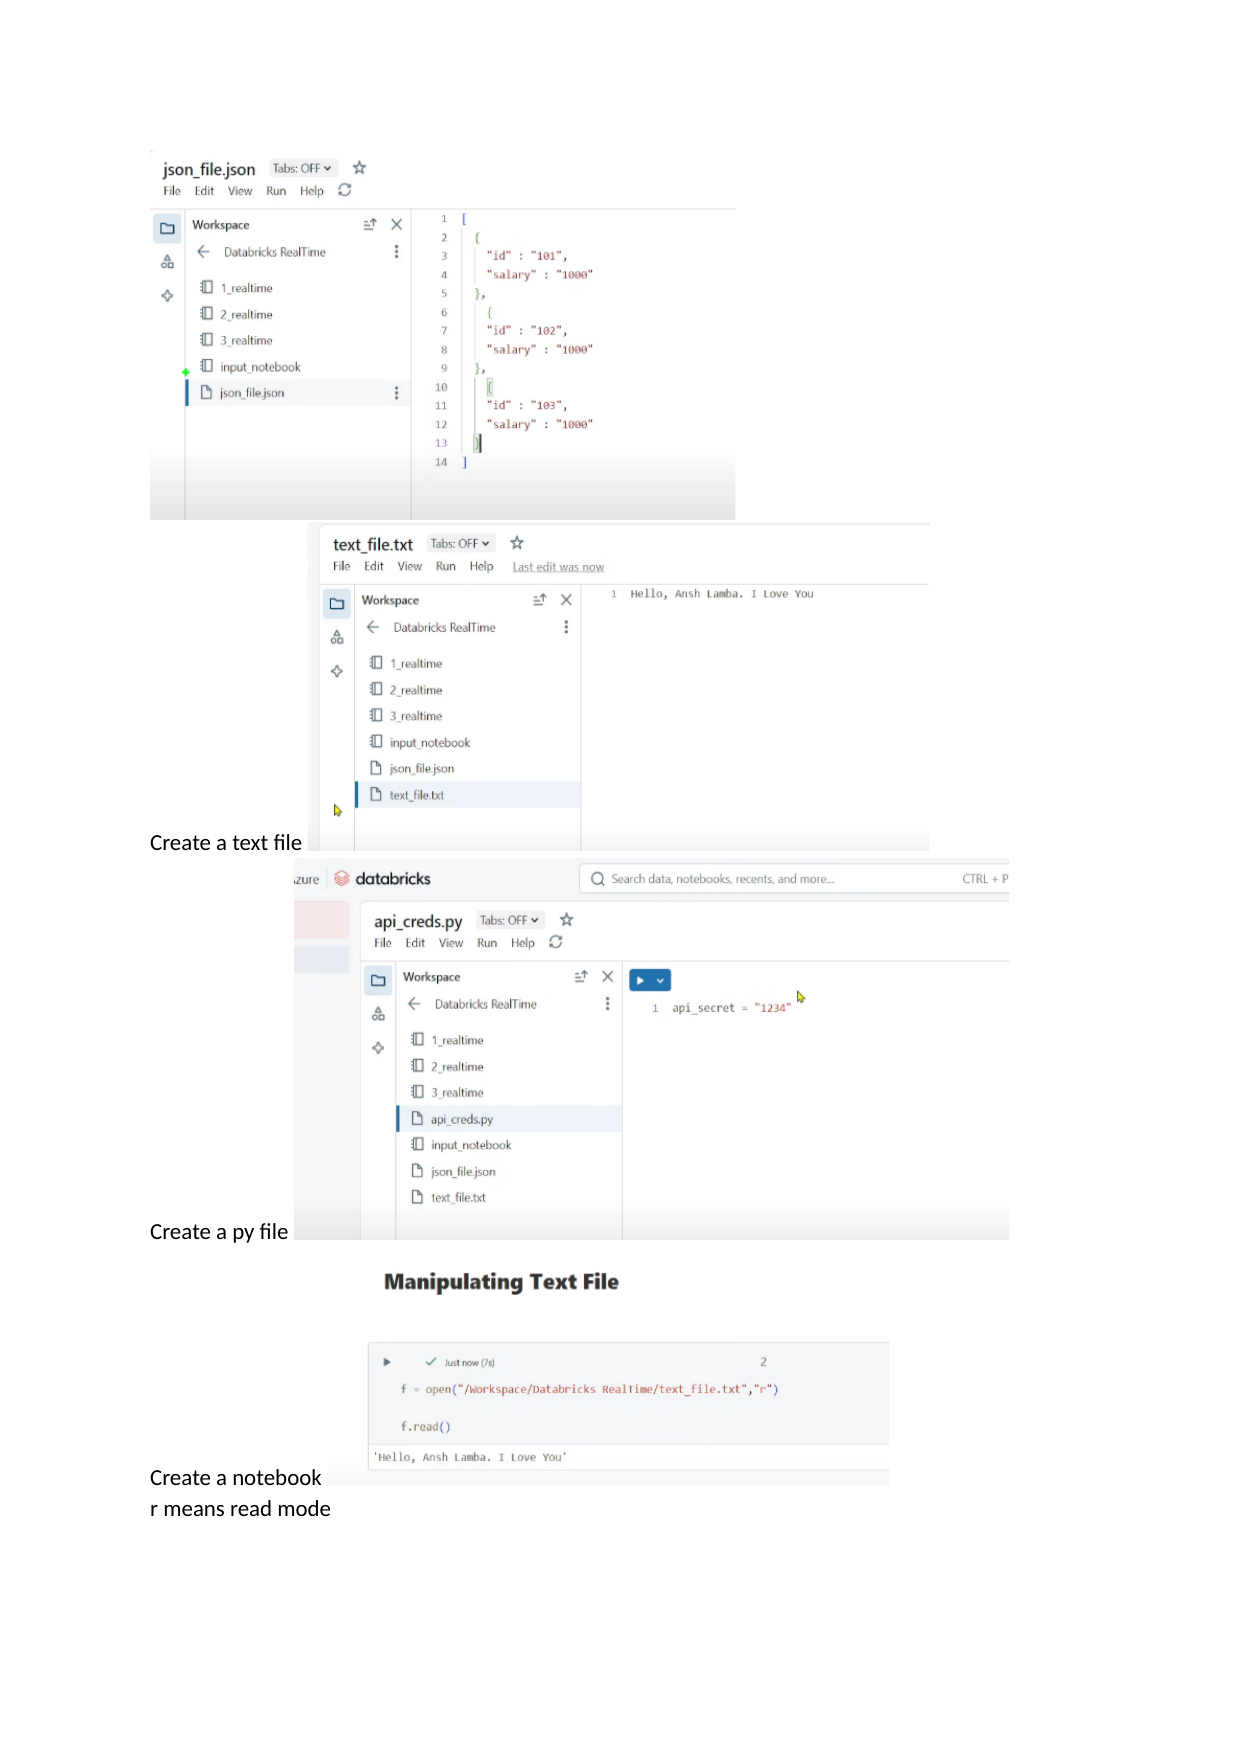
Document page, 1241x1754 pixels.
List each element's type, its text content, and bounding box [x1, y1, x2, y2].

picture [293, 858, 1010, 1240]
picture [150, 150, 736, 520]
picture [327, 1247, 890, 1486]
picture [307, 522, 930, 851]
